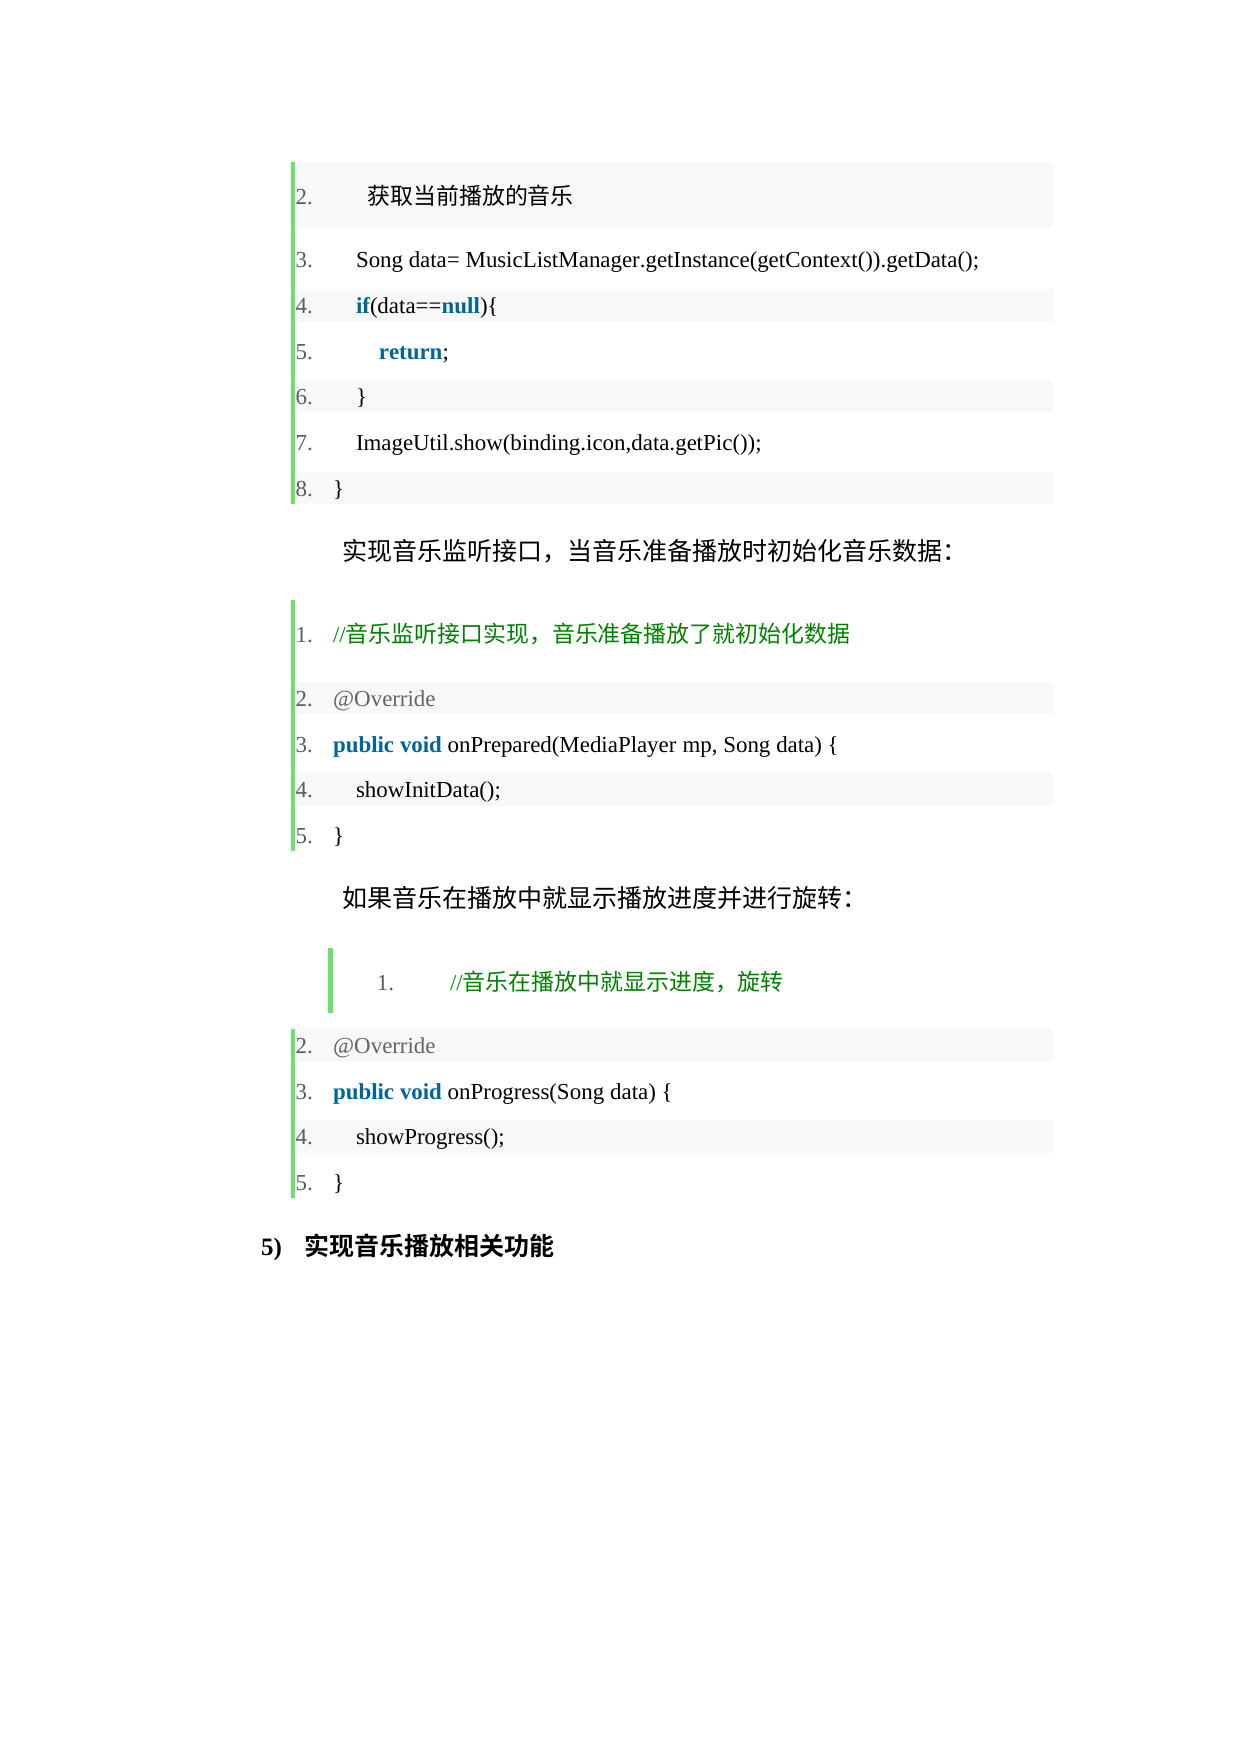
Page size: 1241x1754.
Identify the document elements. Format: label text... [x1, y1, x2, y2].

list } [295, 472, 1053, 504]
list } [295, 819, 1053, 851]
list if(data==null){ [295, 289, 1053, 322]
list } [295, 1166, 1053, 1198]
list public void onPrepared(MediaPlayer mp, Song data) { [295, 728, 1053, 760]
list @Override [295, 1029, 1053, 1062]
list //音乐在播放中就显示进度，旋转 [333, 948, 1053, 1013]
list 实现音乐播放相关功能 [261, 1212, 1053, 1277]
list //音乐监听接口实现，音乐准备播放了就初始化数据 [295, 600, 1053, 665]
list return; [295, 335, 1053, 367]
list 如果音乐在播放中就显示播放进度并进行旋转： [342, 864, 1053, 929]
list showInitData(); [295, 773, 1053, 806]
list showProgress(); [295, 1120, 1053, 1153]
list ImageUtil.show(binding.icon,data.getPic()); [295, 426, 1053, 458]
list 获取当前播放的音乐 [295, 162, 1053, 227]
list @Override [295, 682, 1053, 714]
list } [295, 380, 1053, 413]
list 实现音乐监听接口，当音乐准备播放时初始化音乐数据： [342, 517, 1053, 582]
list Song data= MusicListManager.getInstance(getContext()).getData(); [295, 243, 1053, 276]
list public void onProgress(Song data) { [295, 1075, 1053, 1107]
